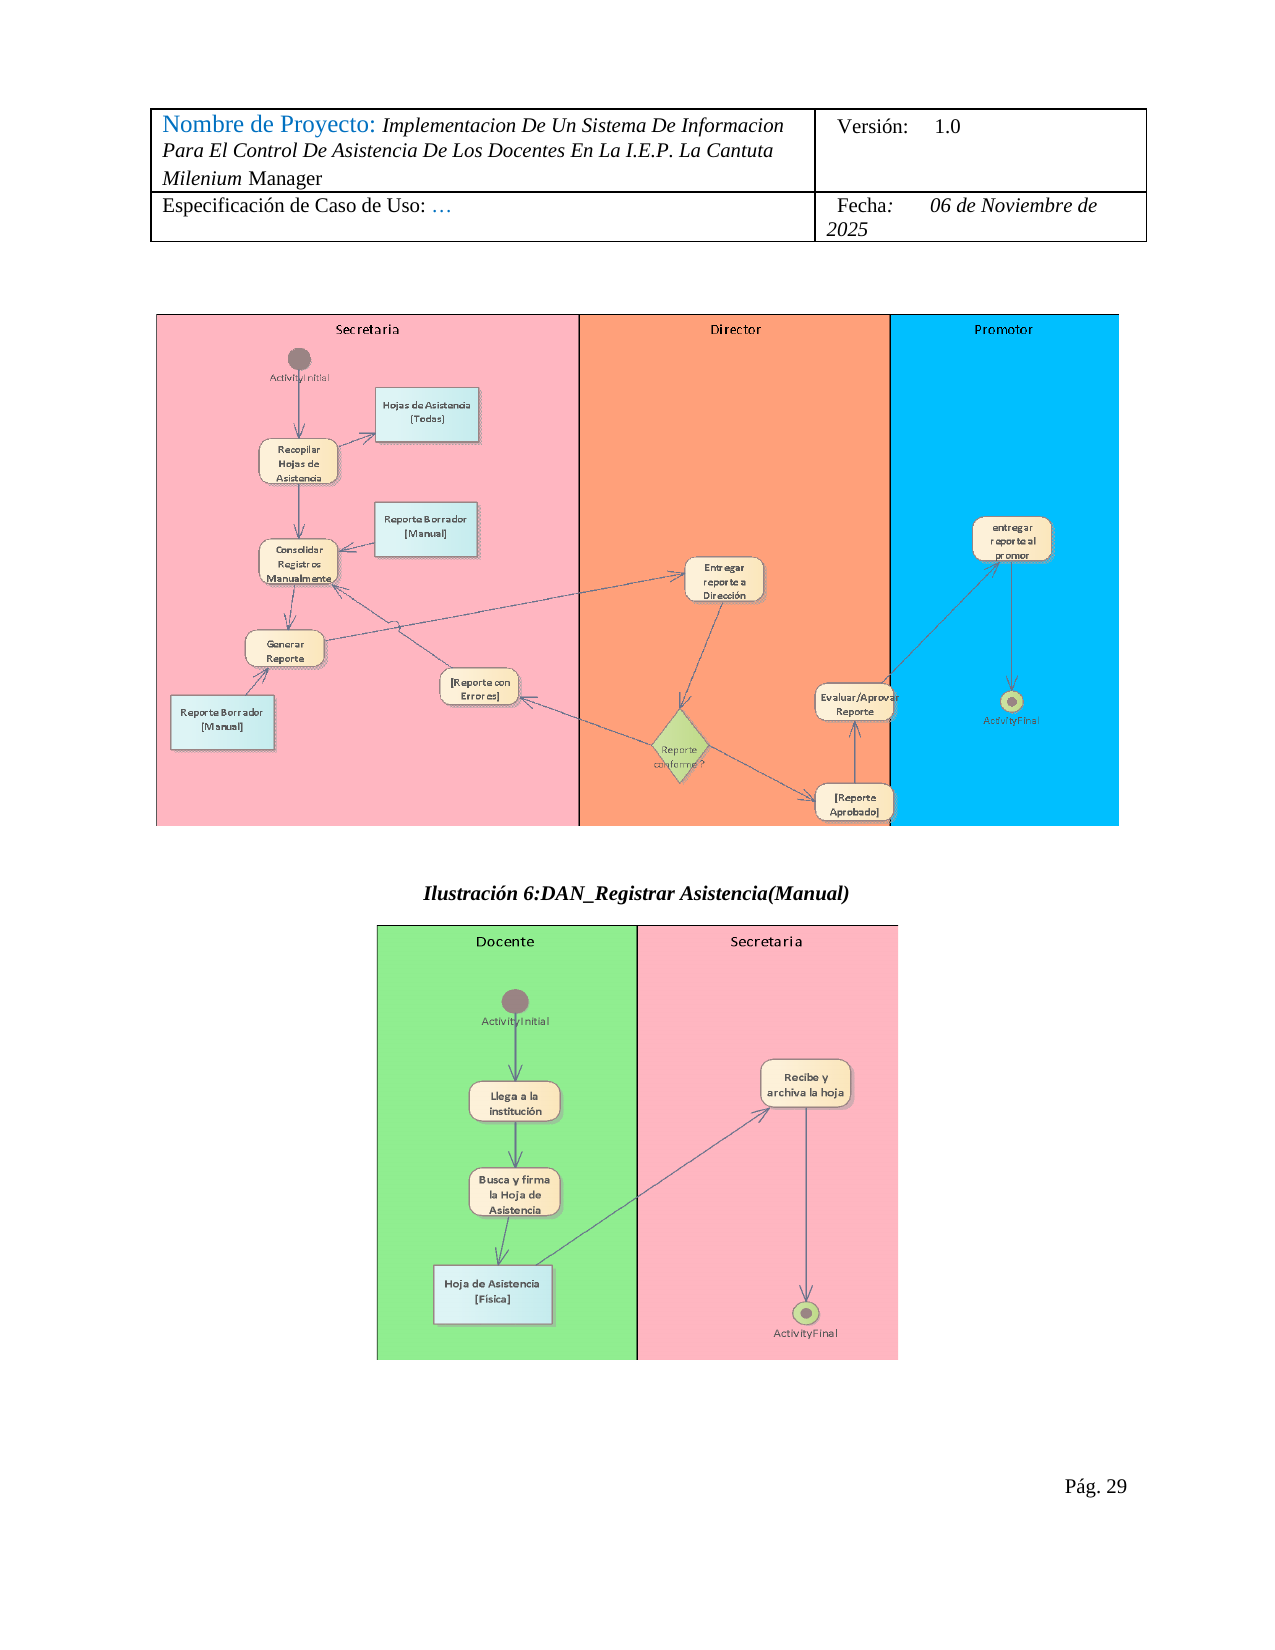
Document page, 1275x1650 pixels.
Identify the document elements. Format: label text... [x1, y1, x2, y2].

picture [156, 314, 897, 826]
picture [973, 517, 1053, 563]
picture [1001, 691, 1023, 712]
picture [376, 925, 899, 1360]
text Ilustración 6:DAN_Registrar Asistencia(Manual) [150, 880, 1125, 904]
